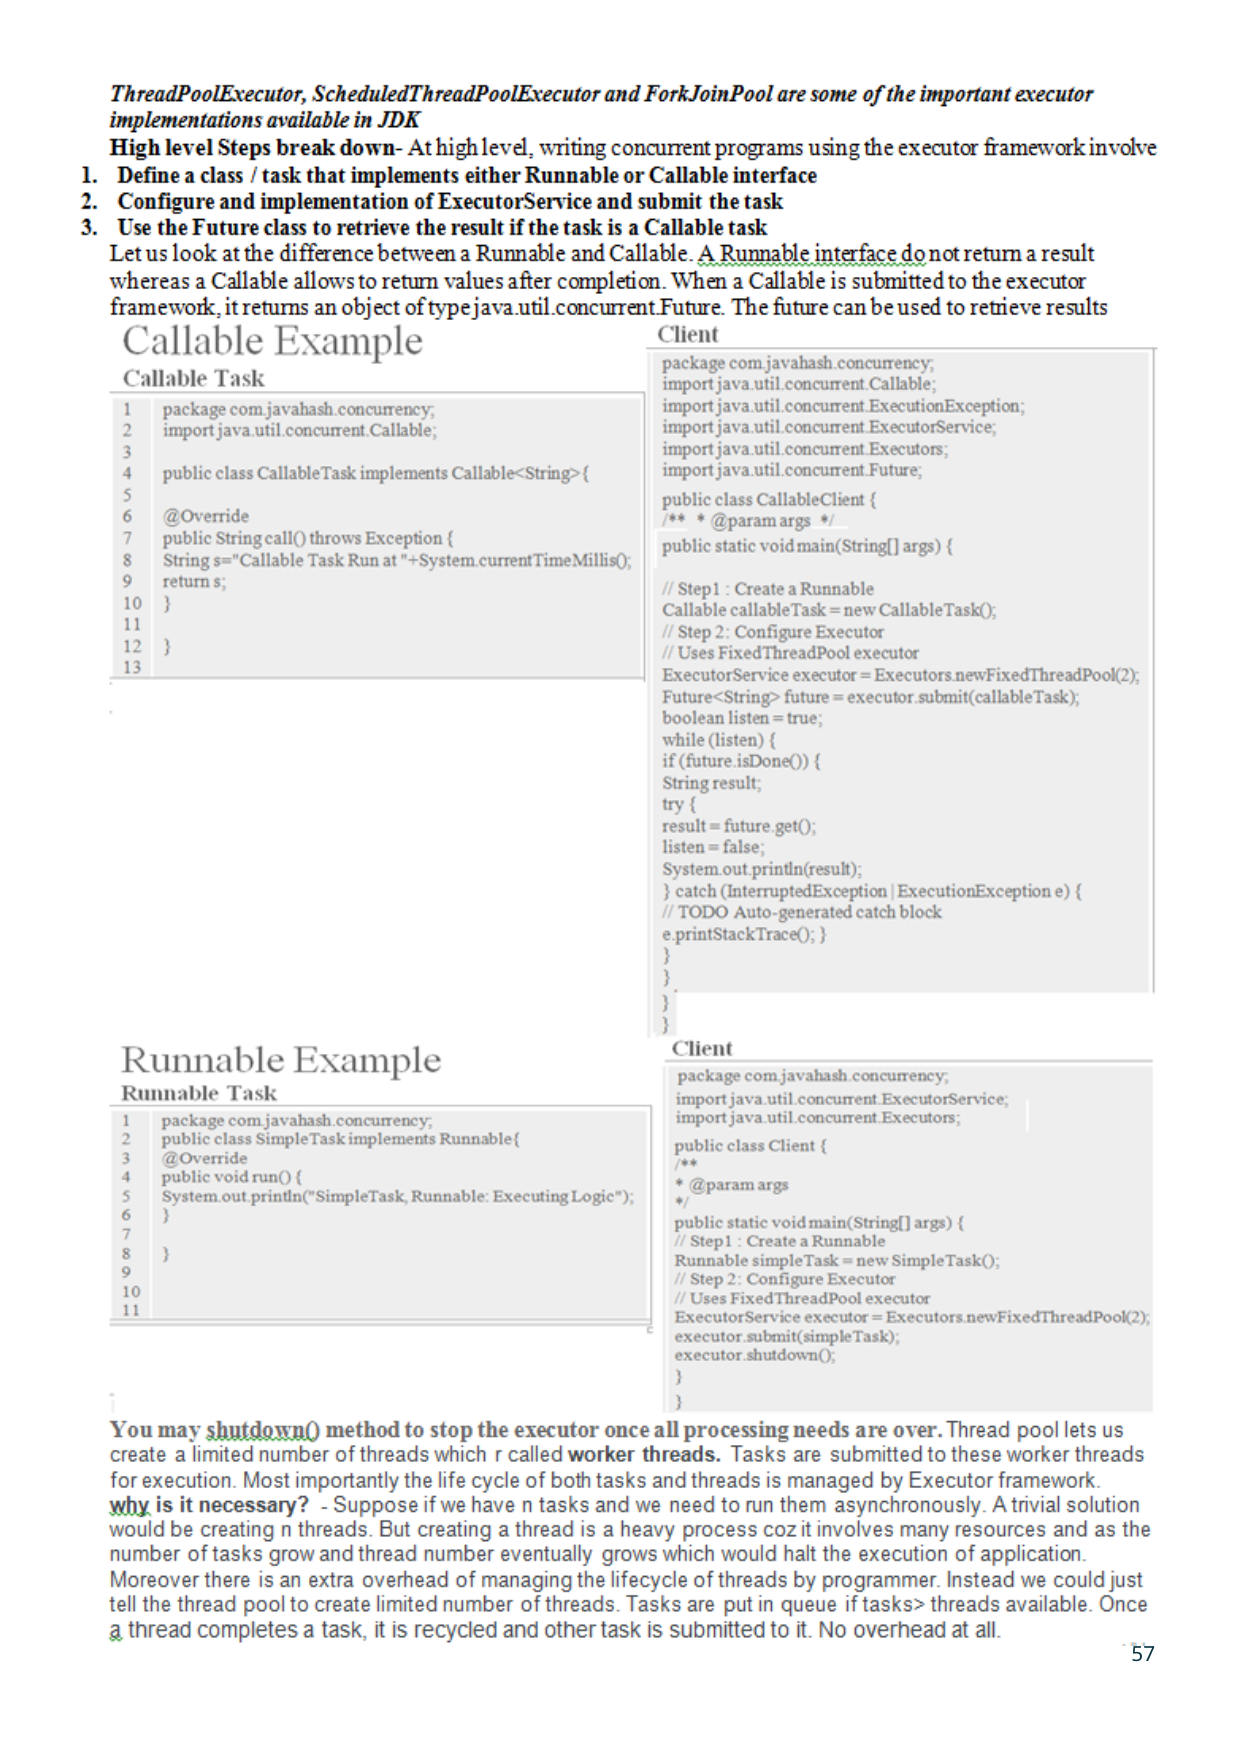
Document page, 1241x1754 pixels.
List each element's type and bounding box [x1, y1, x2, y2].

picture [75, 75, 1161, 1646]
